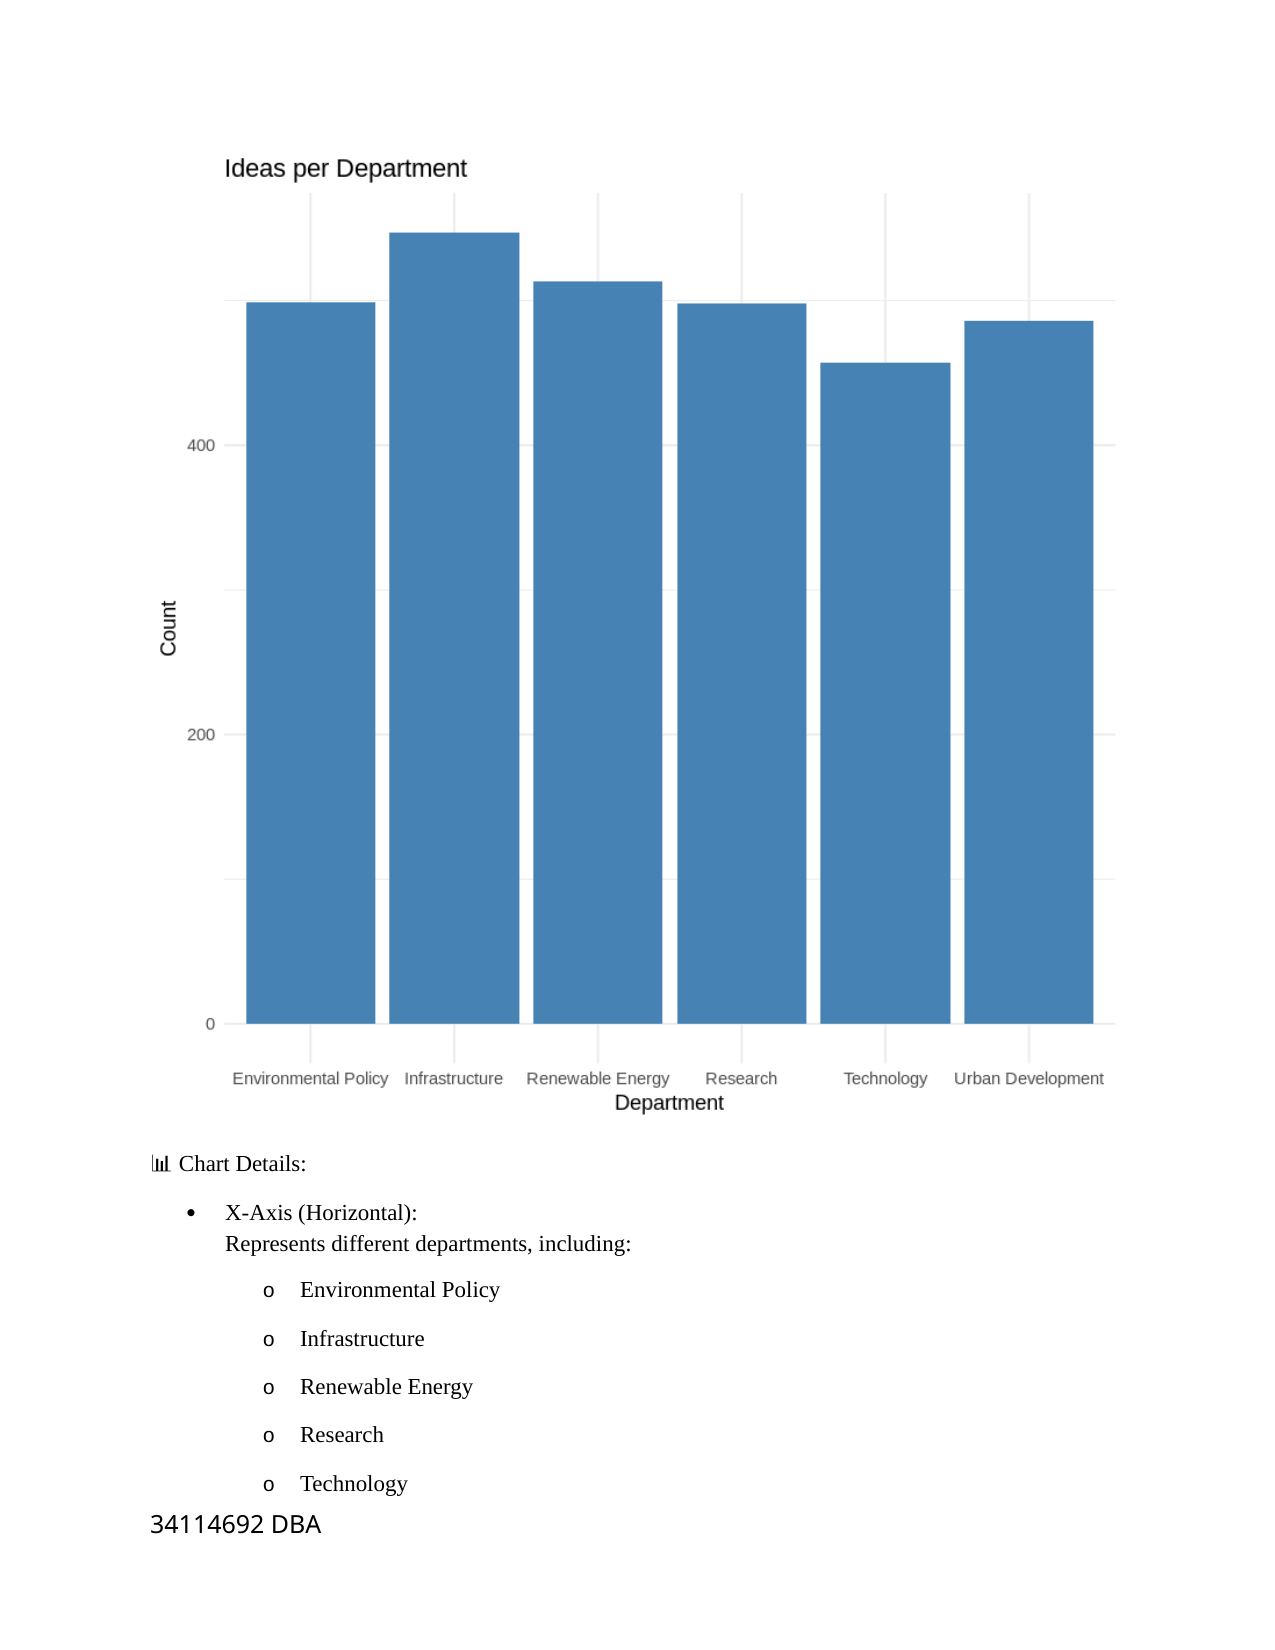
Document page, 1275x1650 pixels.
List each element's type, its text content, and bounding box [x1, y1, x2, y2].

list Environmental Policy [262, 1276, 1125, 1304]
list Technology [262, 1470, 1125, 1497]
list Research [262, 1421, 1125, 1449]
picture [150, 150, 1125, 1125]
text 📊 Chart Details: [150, 1147, 1125, 1178]
list X-Axis (Horizontal): Represents different departments, including: [187, 1199, 1125, 1256]
list Renewable Energy [262, 1373, 1125, 1401]
list Infrastructure [262, 1325, 1125, 1352]
